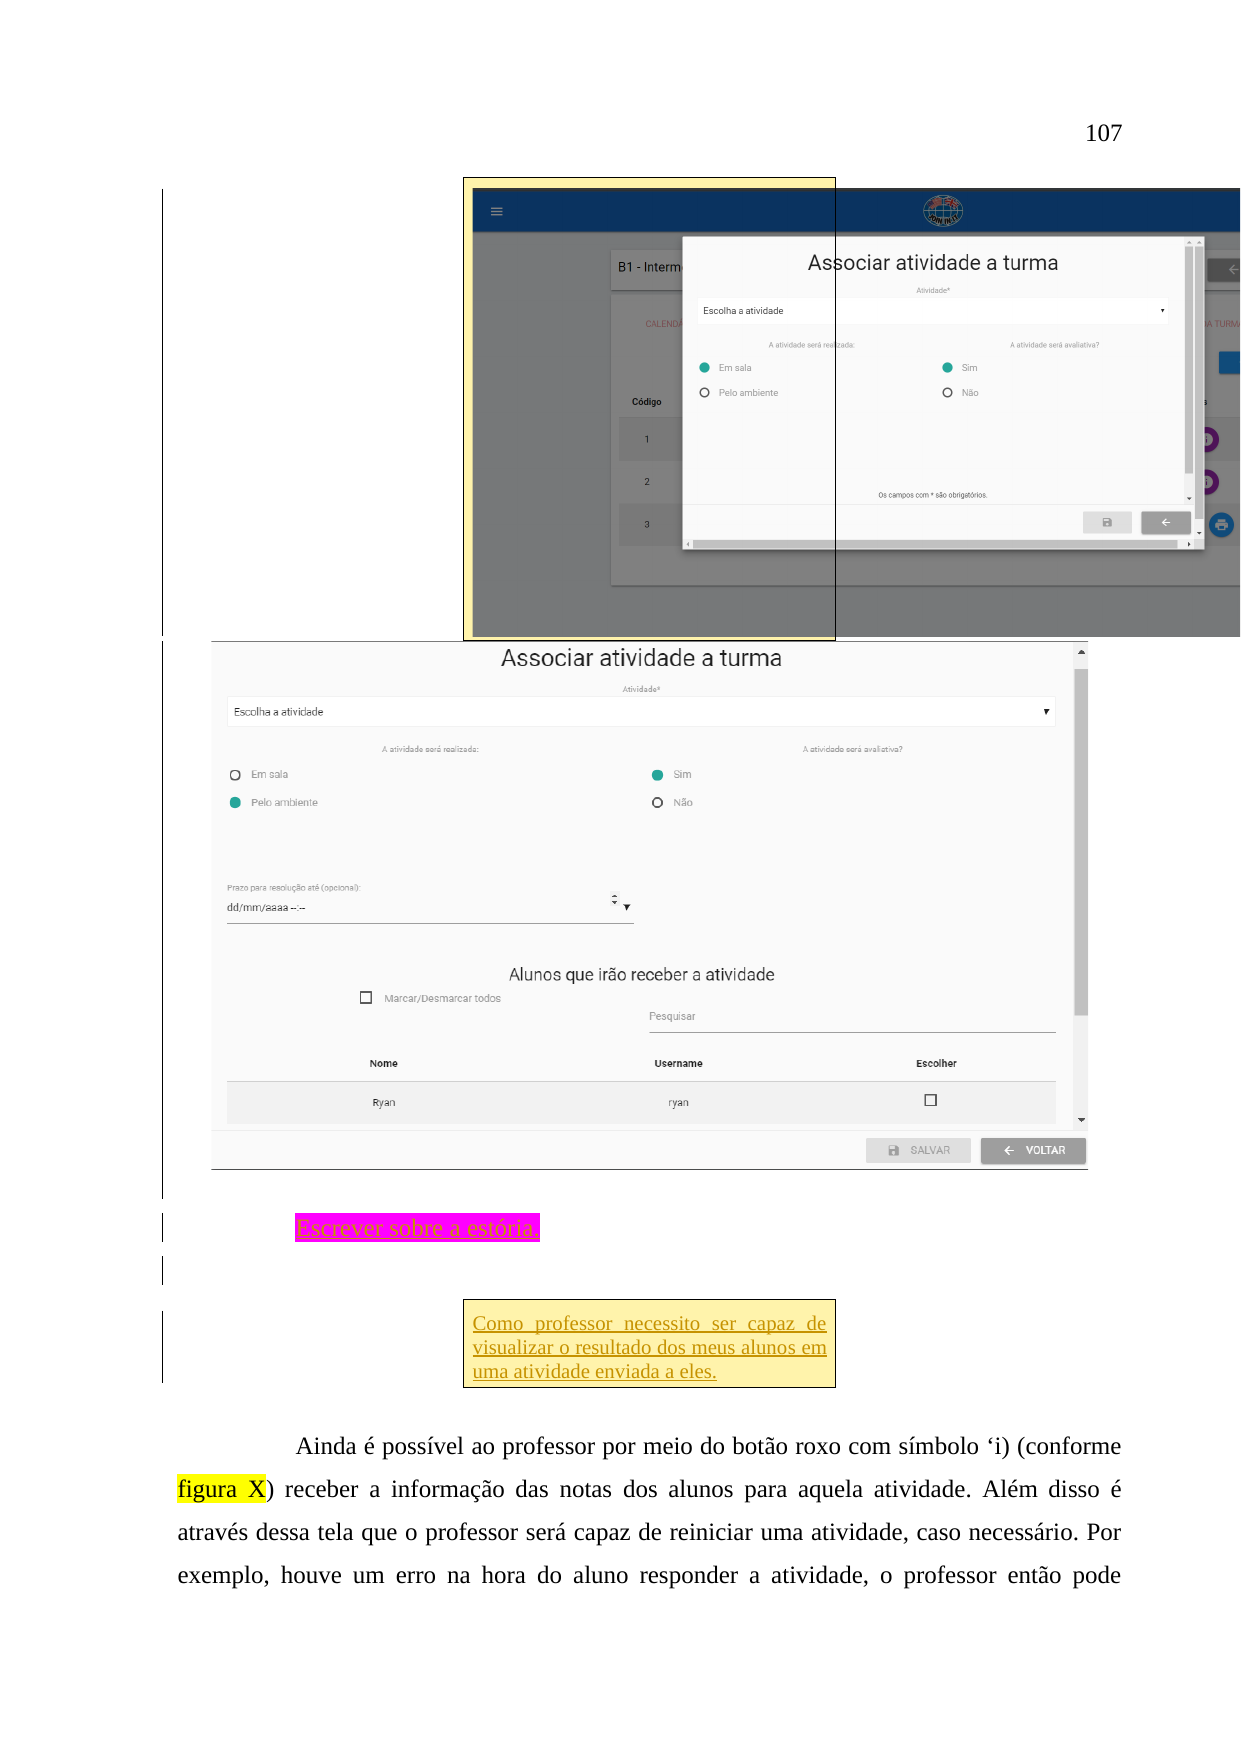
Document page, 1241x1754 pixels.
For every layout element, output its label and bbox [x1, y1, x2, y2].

picture [211, 641, 1089, 1170]
picture [472, 188, 835, 637]
picture [836, 188, 1241, 637]
text [177, 1431, 1122, 1589]
